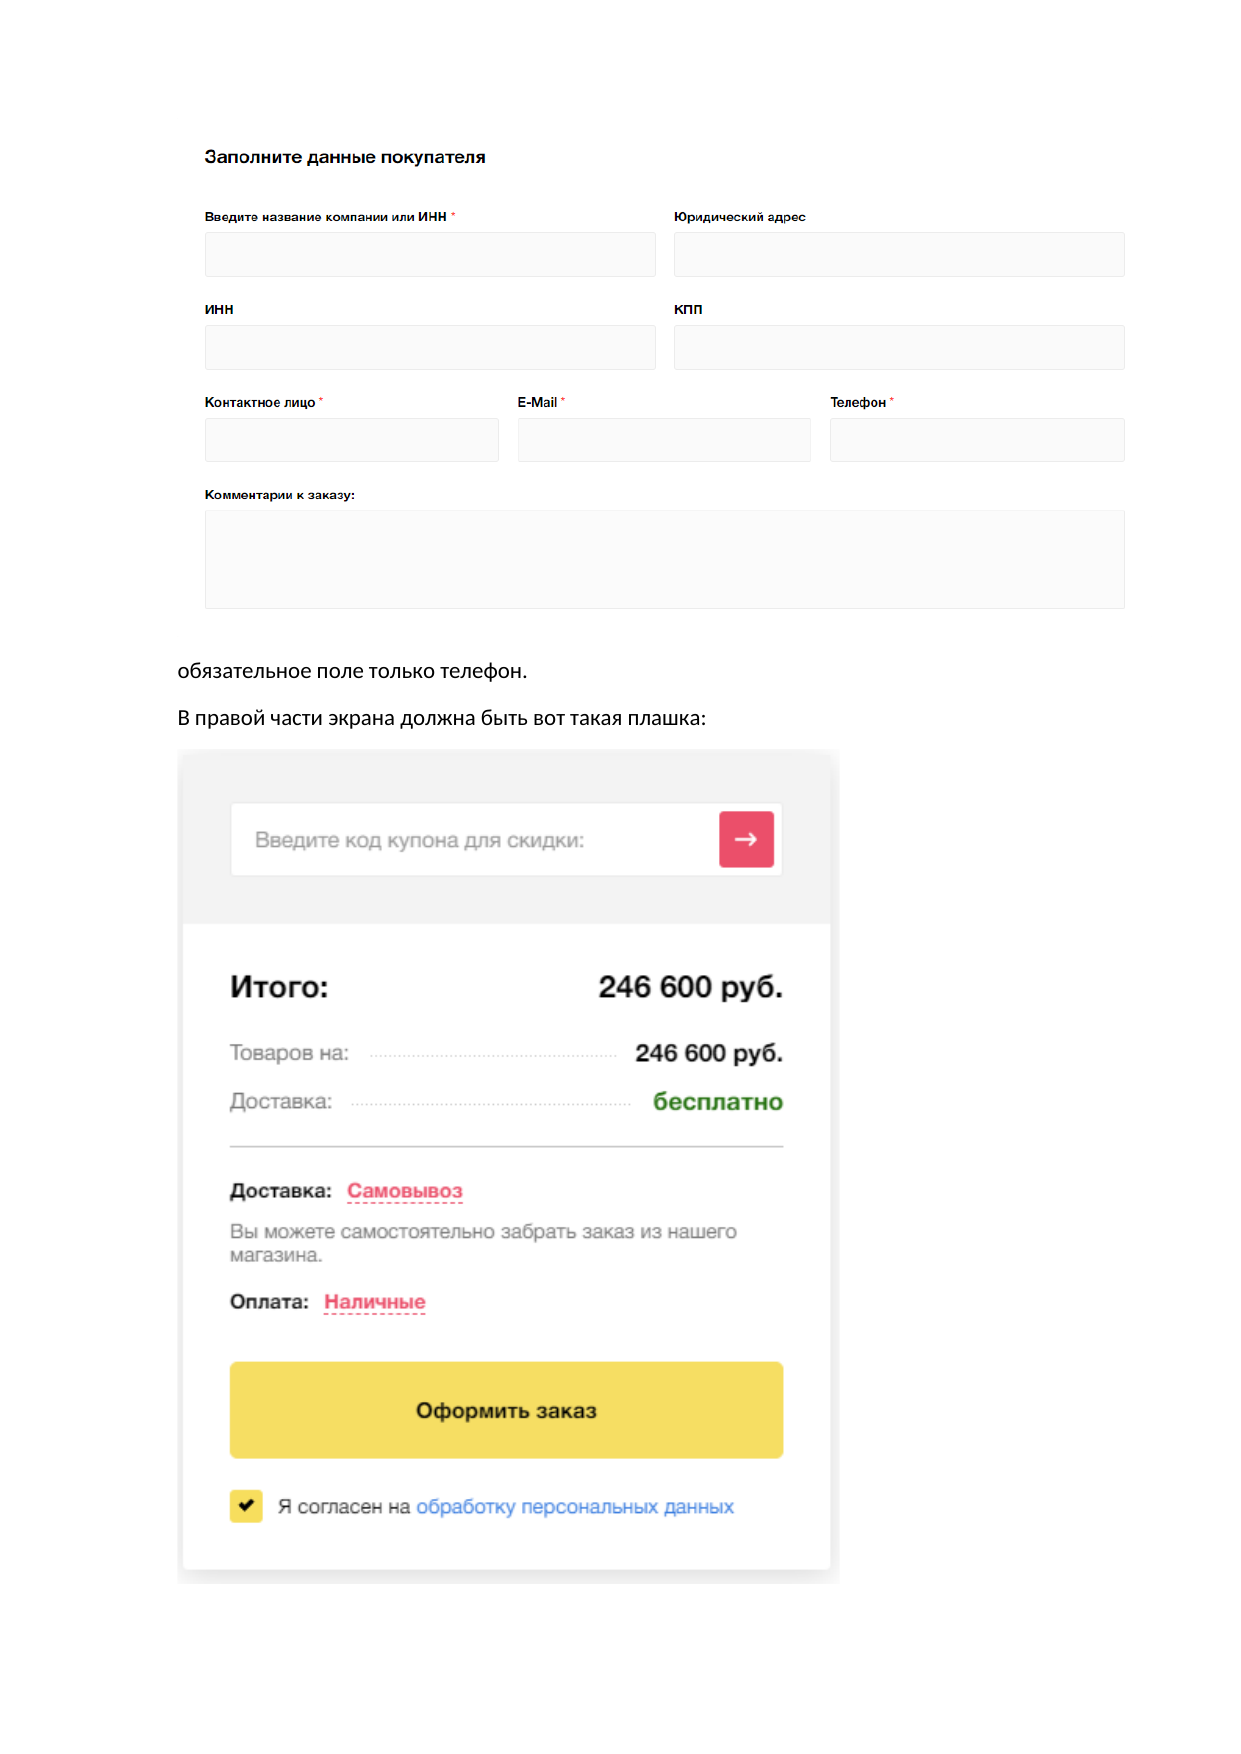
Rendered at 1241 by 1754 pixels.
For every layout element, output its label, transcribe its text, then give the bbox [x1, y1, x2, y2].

picture [177, 118, 1152, 637]
text обязательное поле только телефон. [177, 656, 1152, 684]
picture [177, 749, 840, 1584]
text В правой части экрана должна быть вот такая плашка: [177, 703, 1152, 731]
